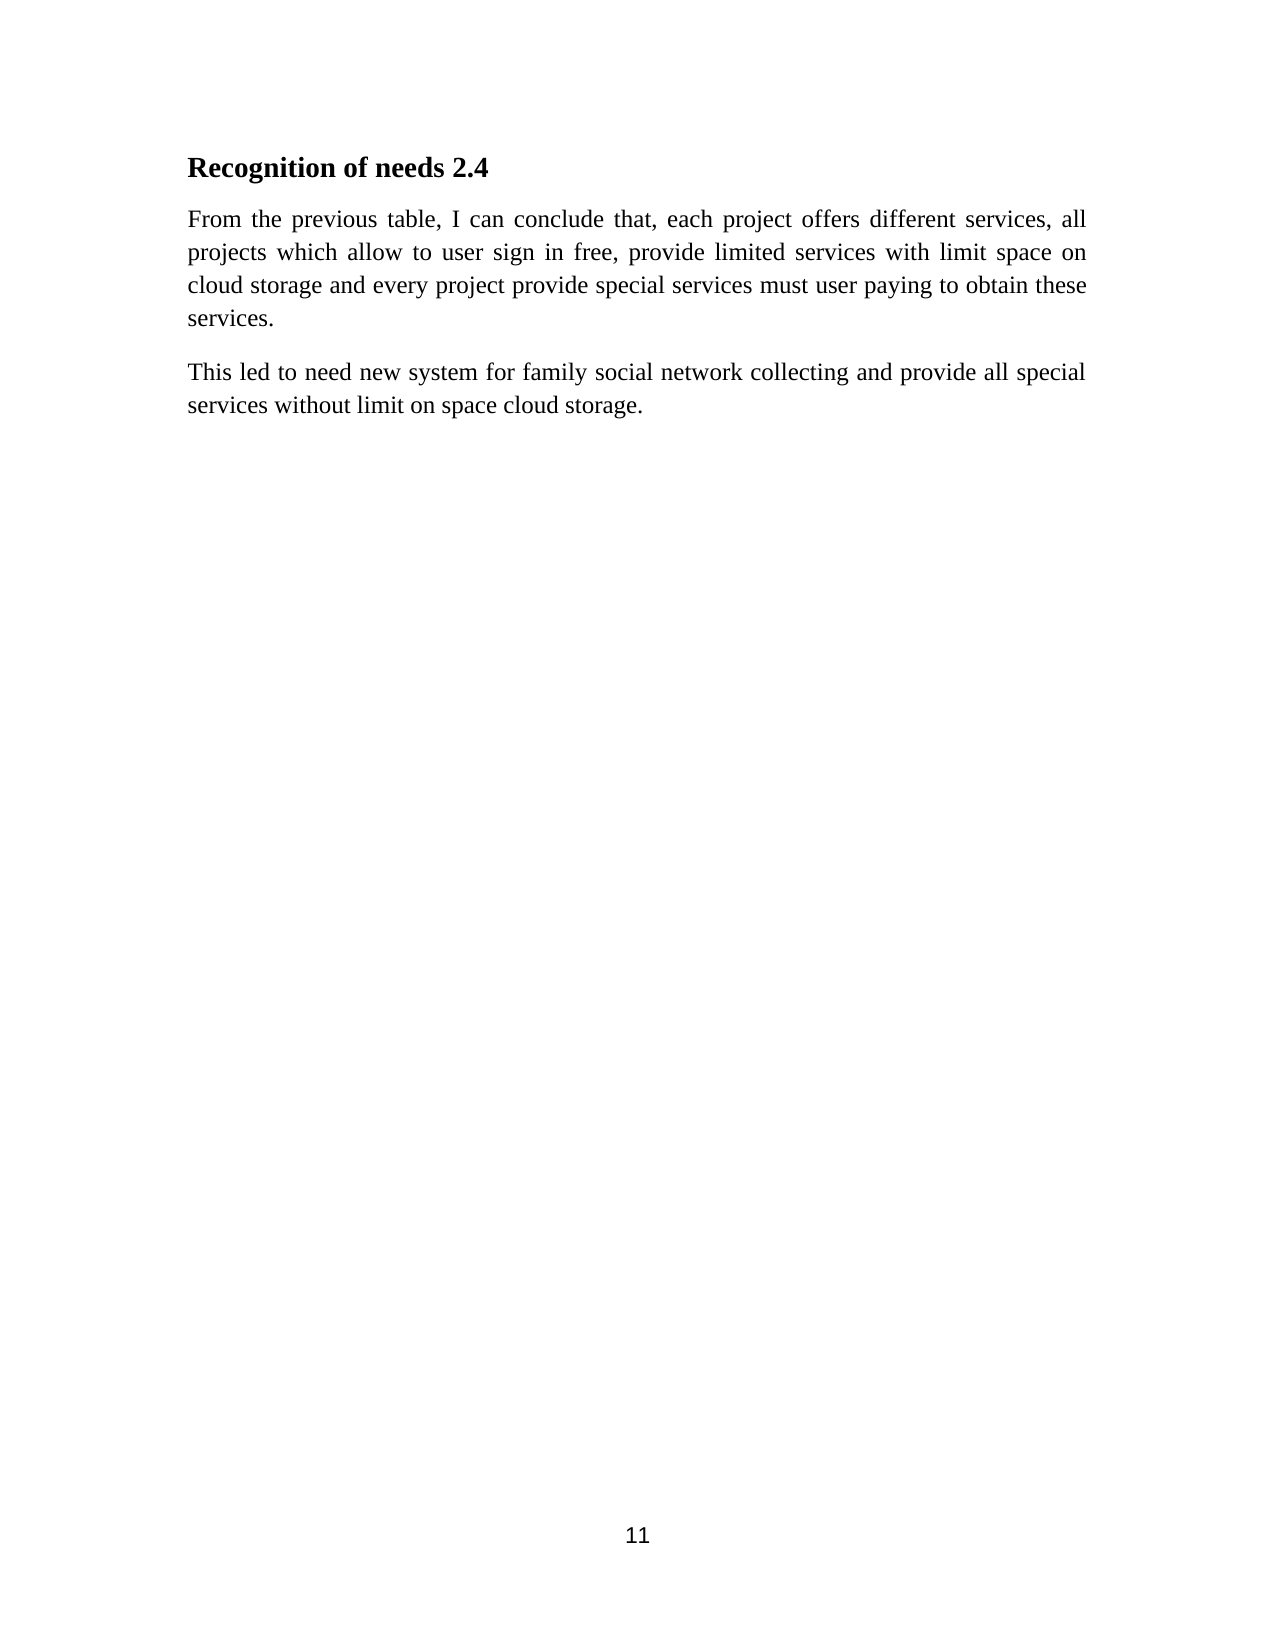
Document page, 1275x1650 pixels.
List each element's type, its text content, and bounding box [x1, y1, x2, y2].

text This led to need new system for family social network collecting and provide all special services without limit on space cloud storage. [187, 357, 1087, 419]
text From the previous table, I can conclude that, each project offers different services, all projects which allow to user sign in free, provide limited services with limit space on cloud storage and every project provide special services must user paying to obtain these services. [187, 204, 1087, 332]
text 2.4 Recognition of needs [187, 150, 1087, 183]
